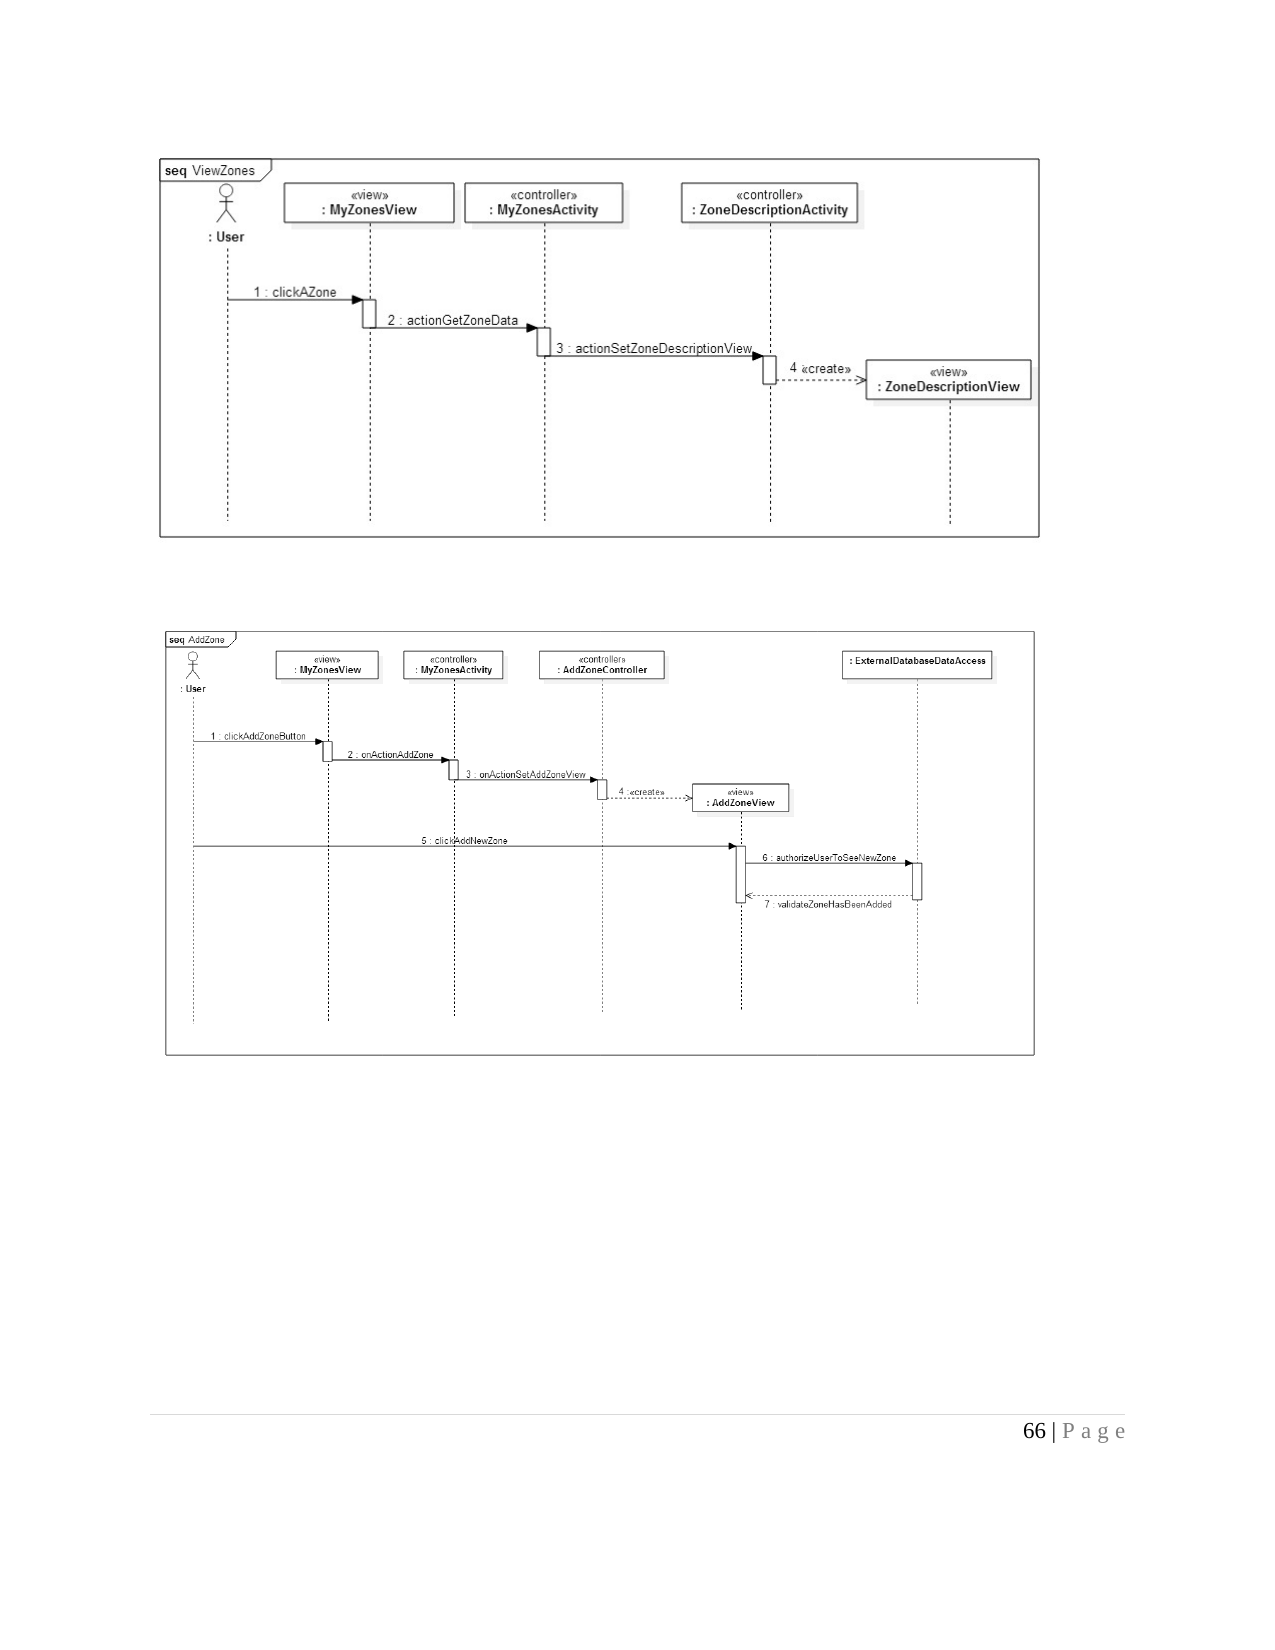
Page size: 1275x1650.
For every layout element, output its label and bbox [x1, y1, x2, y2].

picture [150, 150, 1049, 547]
picture [150, 624, 1041, 1062]
